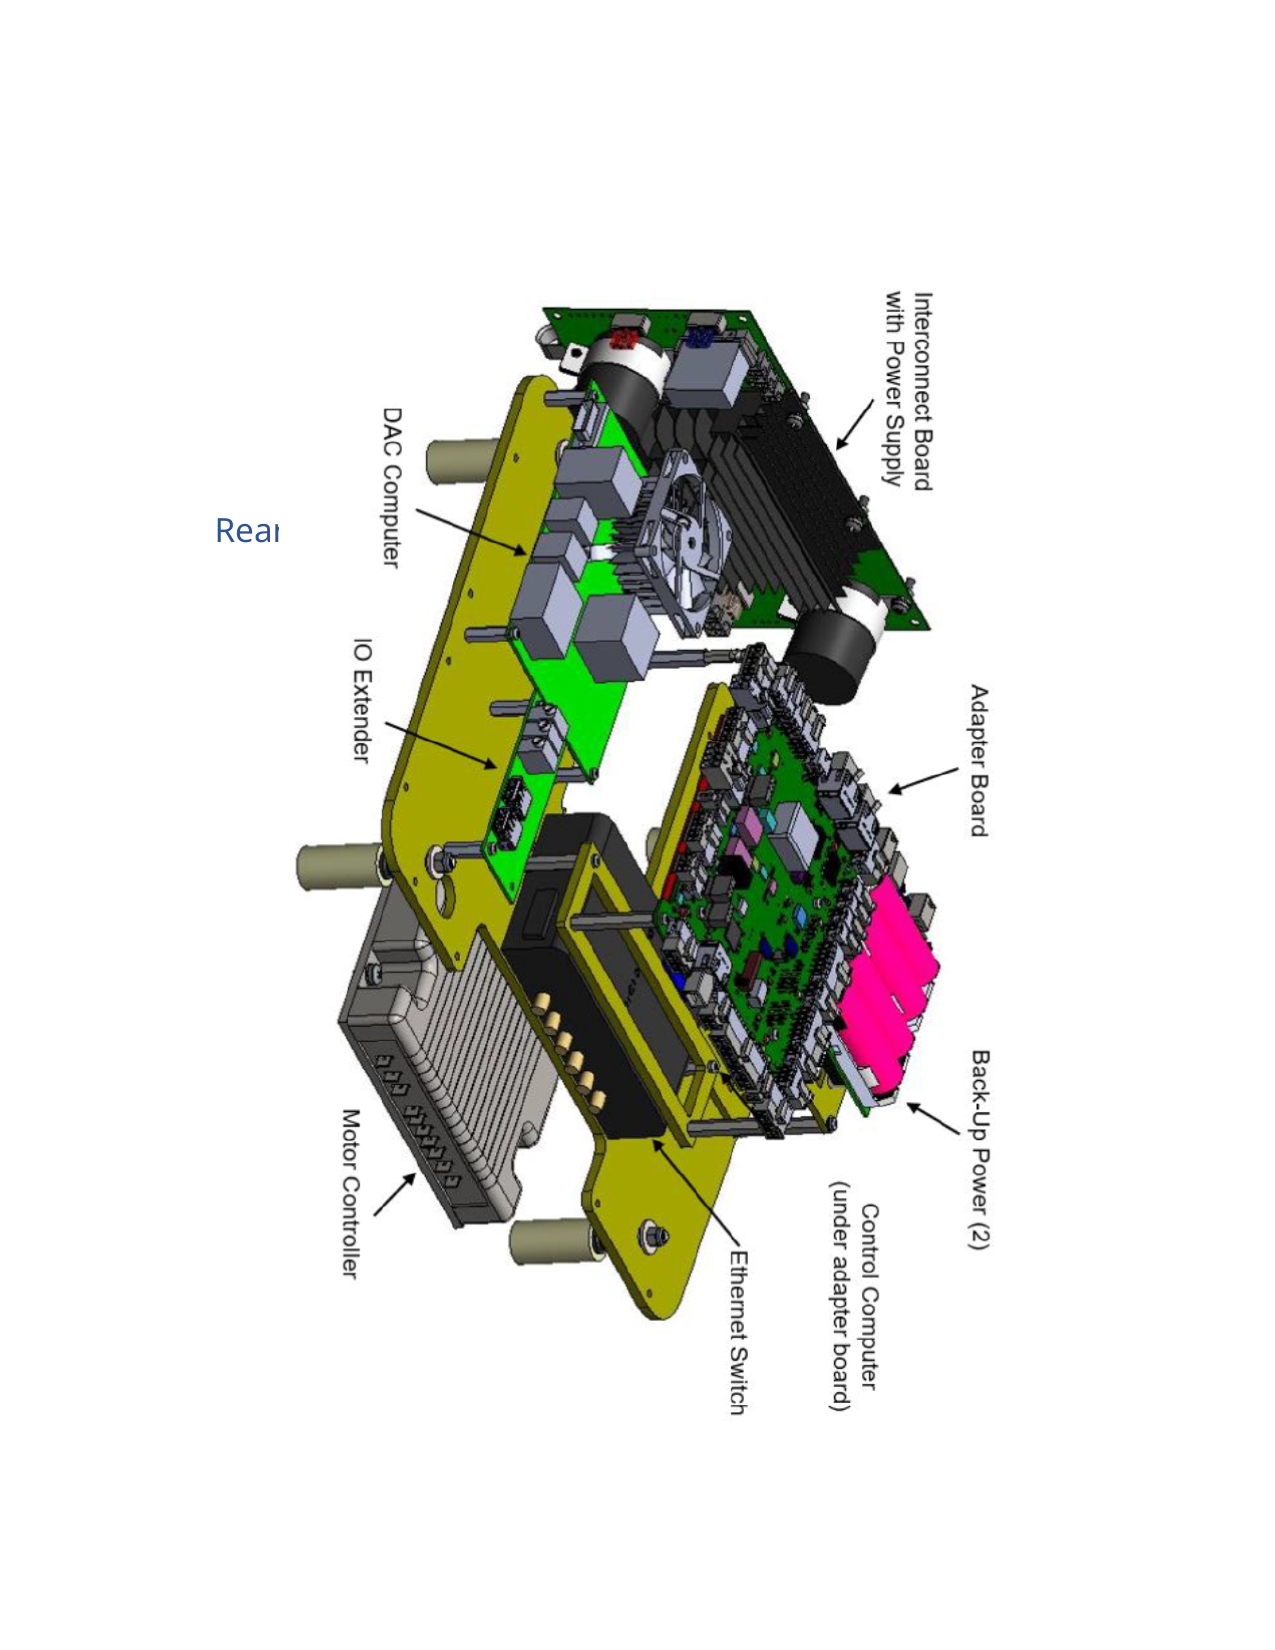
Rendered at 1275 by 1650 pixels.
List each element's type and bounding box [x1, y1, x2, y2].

picture [279, 212, 997, 1438]
